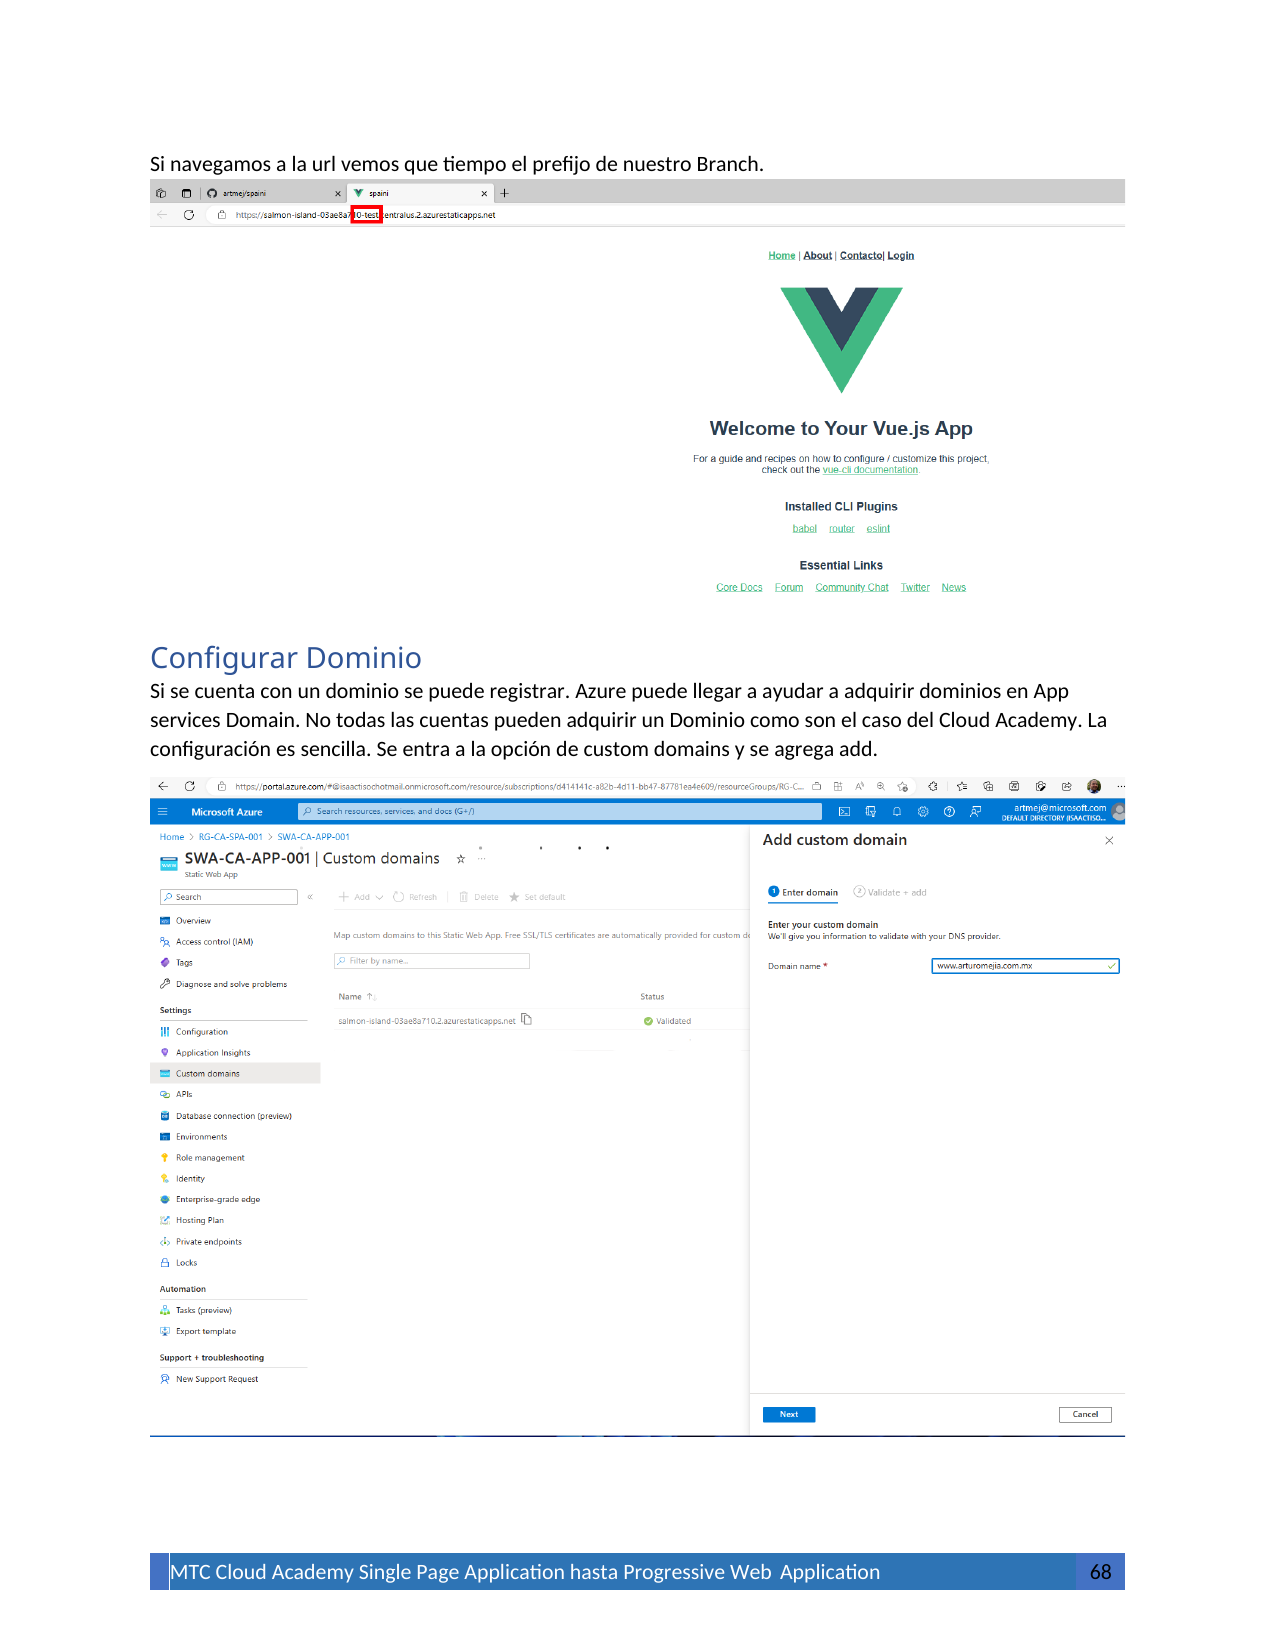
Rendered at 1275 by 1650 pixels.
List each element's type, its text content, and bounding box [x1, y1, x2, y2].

text Si se cuenta con un dominio se puede registrar. Azure puede llegar a ayudar a adquirir dominios en App services Domain. No todas las cuentas pueden adquirir un Dominio como son el caso del Cloud Academy. La configuración es sencilla. Se entra a la opción de custom domains y se agrega add. [150, 677, 1125, 762]
text Si navegamos a la url vemos que tiempo el prefijo de nuestro Branch. [150, 150, 1125, 179]
picture [150, 179, 1125, 618]
picture [150, 777, 1125, 1437]
subtitle Configurar Dominio [150, 637, 1125, 677]
